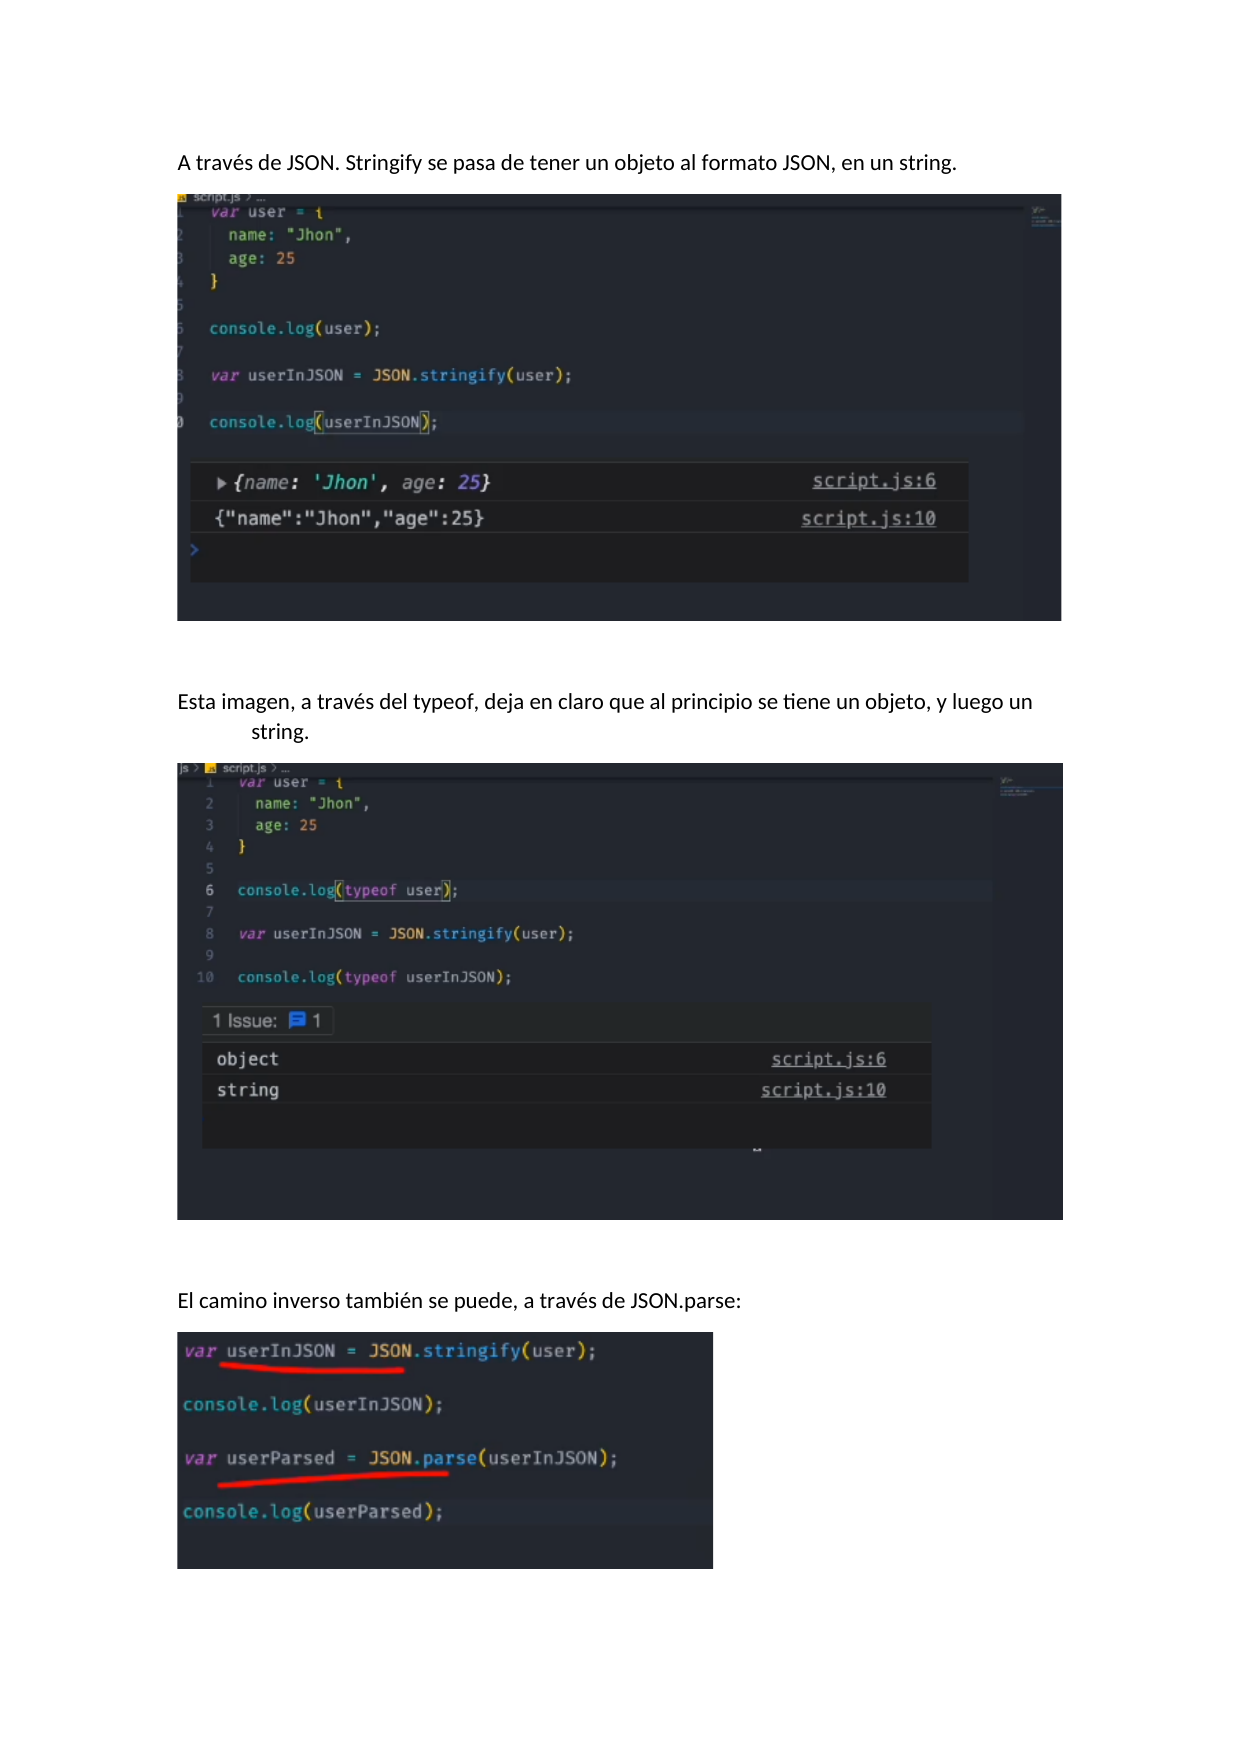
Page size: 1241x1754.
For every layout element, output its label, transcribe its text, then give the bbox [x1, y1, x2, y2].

text A través de JSON. Stringify se pasa de tener un objeto al formato JSON, en un string. [177, 148, 1063, 176]
text El camino inverso también se puede, a través de JSON.parse: [177, 1286, 1063, 1314]
picture [177, 1332, 714, 1569]
text Esta imagen, a través del typeof, deja en claro que al principio se tiene un objeto, y luego un string. [177, 687, 1063, 745]
picture [177, 194, 1062, 621]
picture [177, 763, 1063, 1220]
